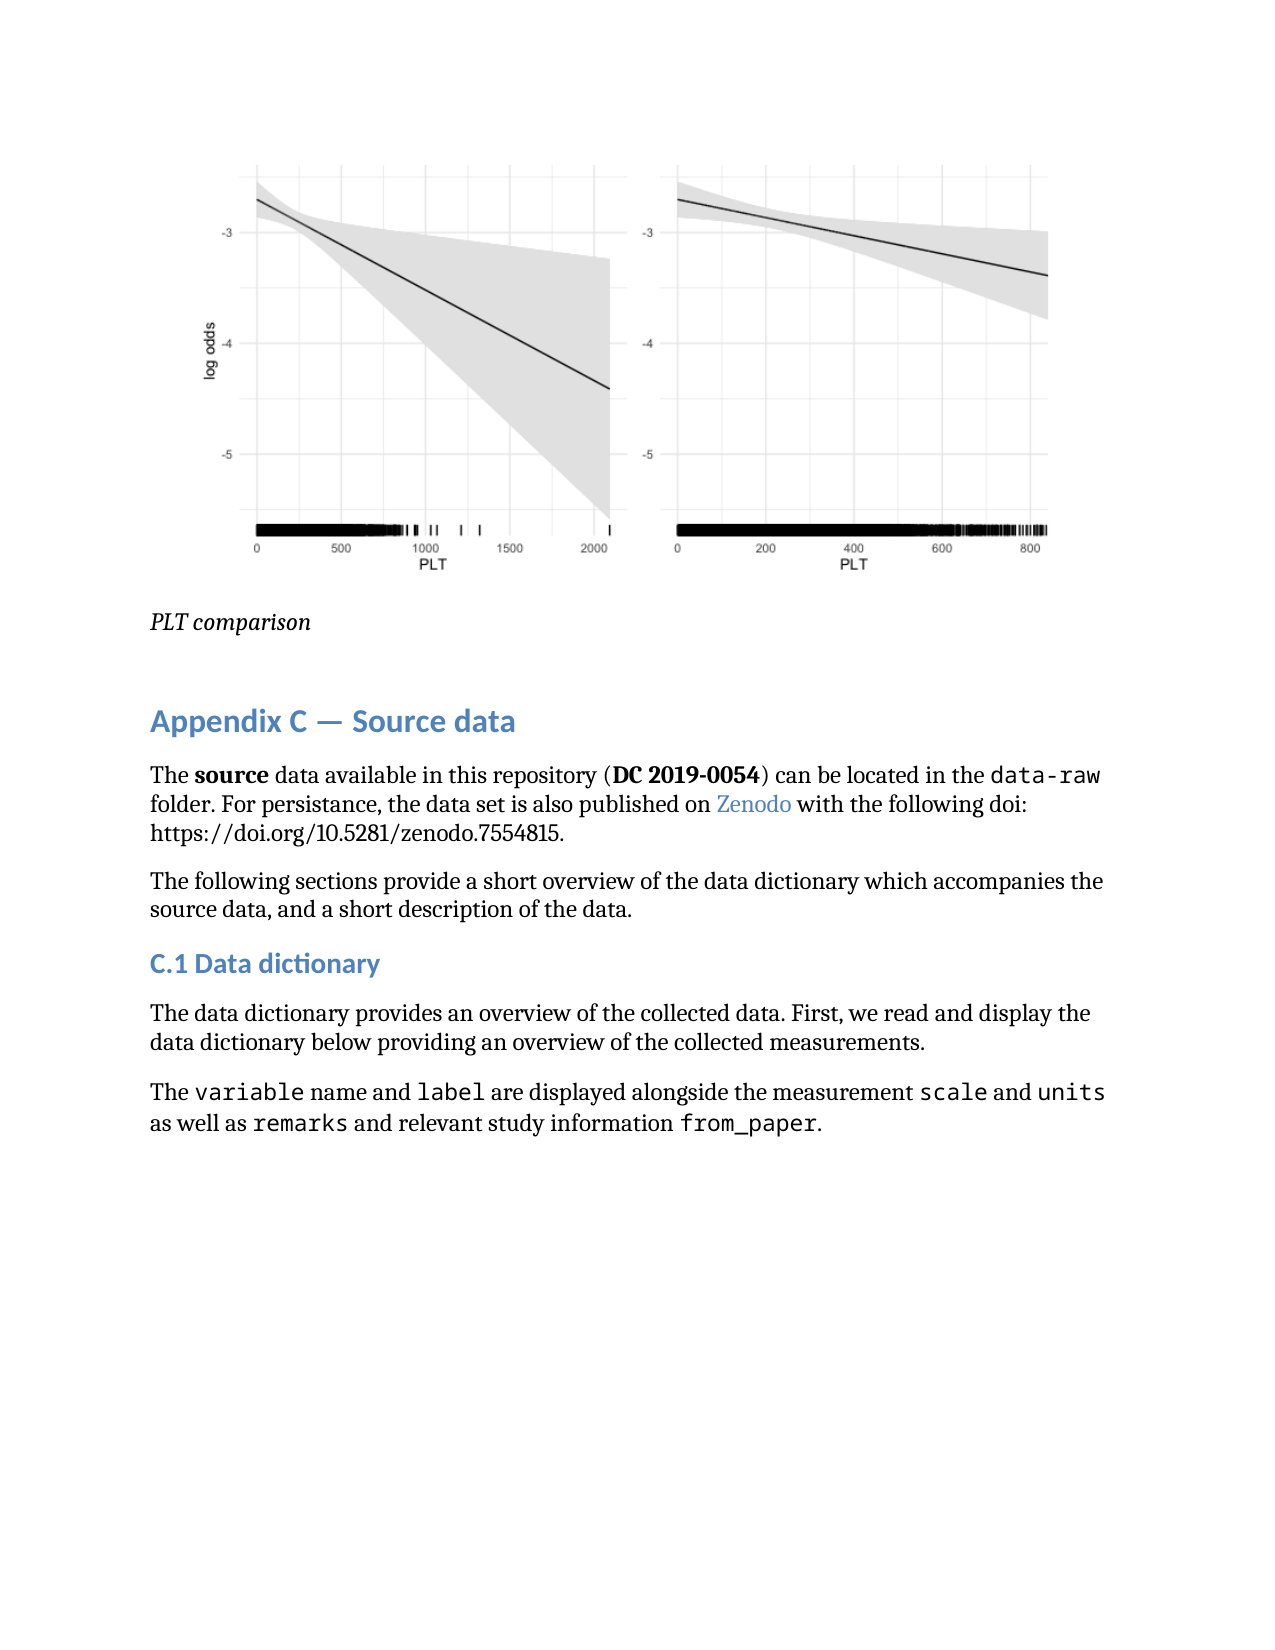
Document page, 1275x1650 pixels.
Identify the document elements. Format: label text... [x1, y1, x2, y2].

text The data dictionary provides an overview of the collected data. First, we read and display the data dictionary below providing an overview of the collected measurements. [150, 999, 1125, 1057]
text The following sections provide a short overview of the data dictionary which accompanies the source data, and a short description of the data. [150, 867, 1125, 924]
text The source data available in this repository (DC 2019-0054) can be located in the data-raw folder. For persistance, the data set is also published on Zenodo with the following doi: https://doi.org/10.5281/zenodo.7554815. [150, 759, 1125, 848]
table_header PLT comparison [139, 150, 1114, 649]
text The variable name and label are displayed alongside the measurement scale and units as well as remarks and relevant study information from_paper. [150, 1076, 1125, 1138]
picture [188, 150, 1064, 588]
subtitle C.1 Data dictionary [150, 945, 1125, 981]
subtitle Appendix C — Source data [150, 699, 1125, 740]
